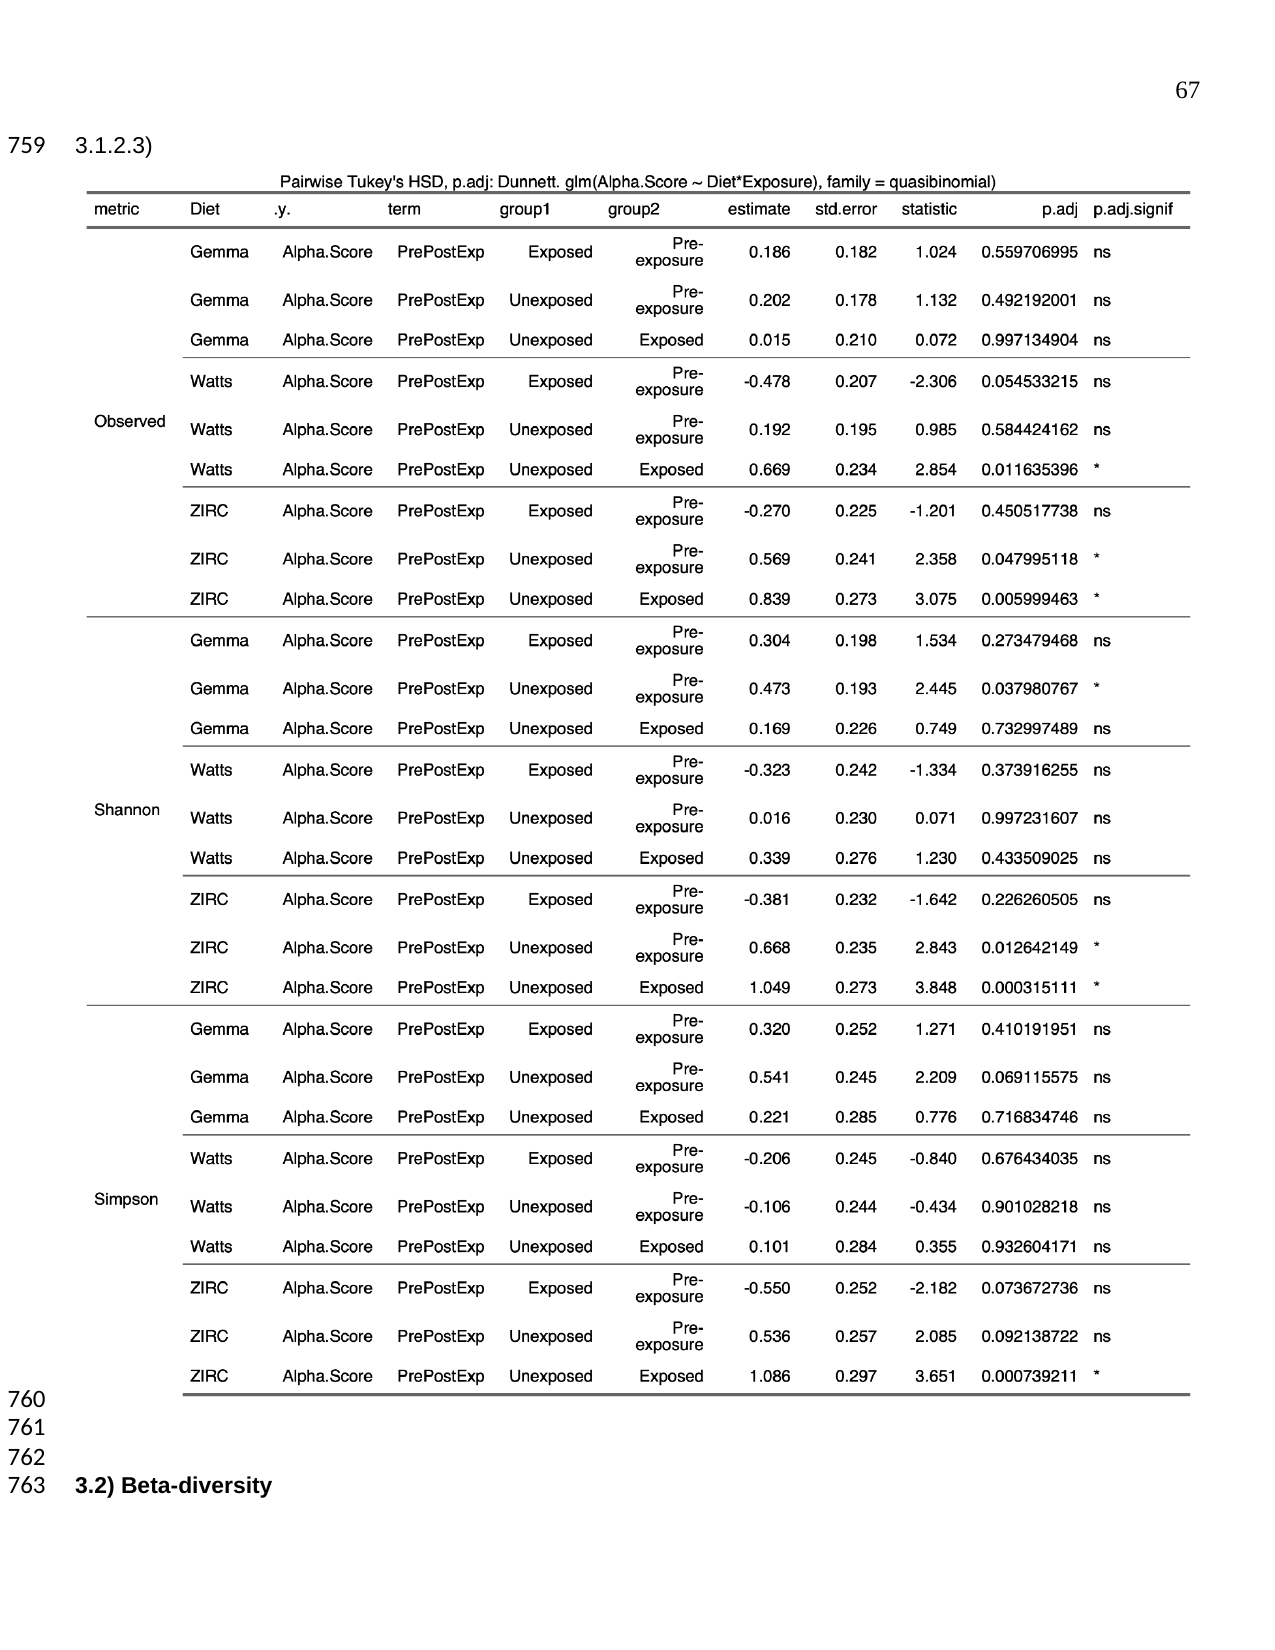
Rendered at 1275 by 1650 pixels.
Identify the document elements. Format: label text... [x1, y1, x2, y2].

picture [75, 163, 1200, 1407]
text 3.1.2.3) [75, 132, 1200, 163]
text 3.2) Beta-diversity [75, 1472, 1200, 1498]
